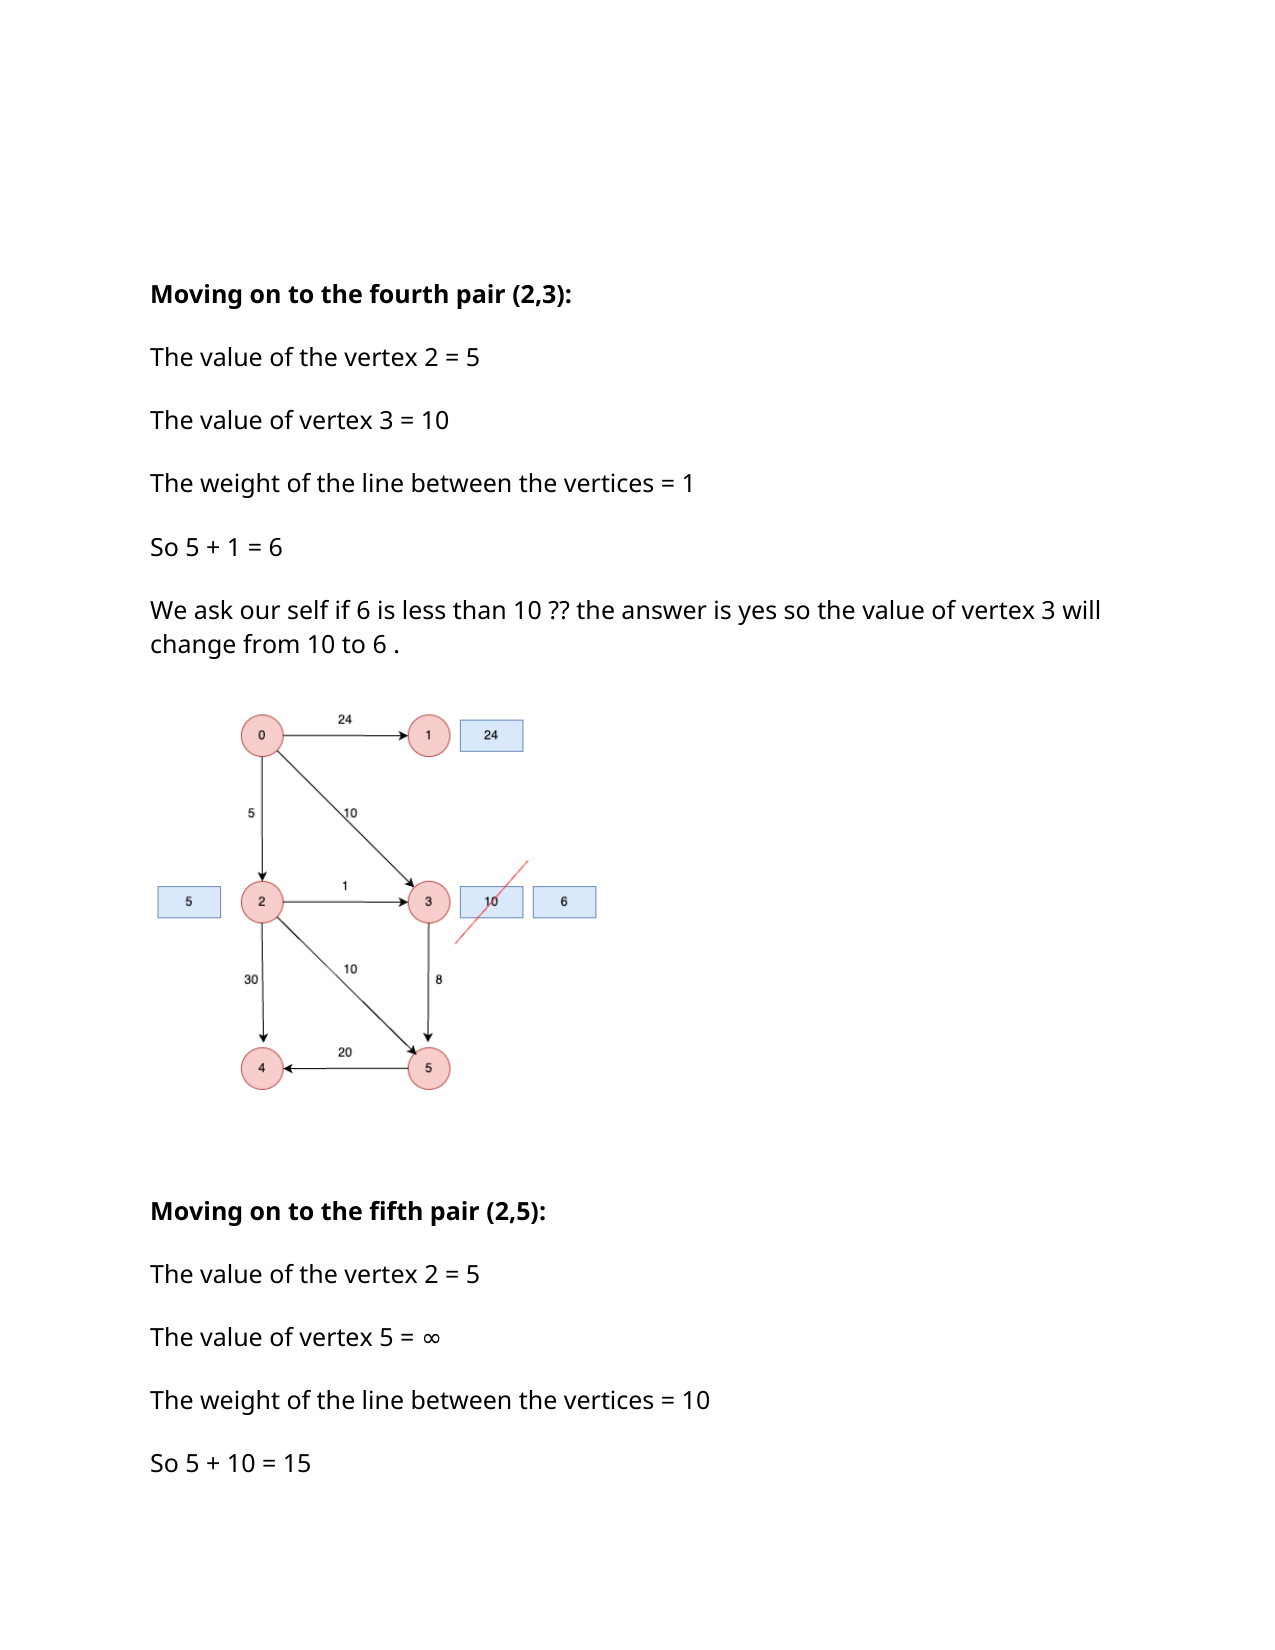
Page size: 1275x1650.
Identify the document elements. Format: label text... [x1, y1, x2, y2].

text So 5 + 1 = 6 [150, 529, 1125, 563]
text Moving on to the fifth pair (2,5): [150, 1193, 1125, 1227]
text Moving on to the fourth pair (2,3): [150, 276, 1125, 311]
text The weight of the line between the vertices = 1 [150, 466, 1125, 500]
text The value of the vertex 2 = 5 [150, 340, 1125, 374]
text The value of vertex 3 = 10 [150, 403, 1125, 437]
text The weight of the line between the vertices = 10 [150, 1383, 1125, 1417]
text The value of the vertex 2 = 5 [150, 1256, 1125, 1290]
picture [150, 690, 605, 1101]
text The value of vertex 5 = ∞ [150, 1319, 1125, 1354]
text We ask our self if 6 is less than 10 ?? the answer is yes so the value of vertex 3 will change from 10 to 6 . [150, 593, 1125, 661]
text So 5 + 10 = 15 [150, 1446, 1125, 1480]
